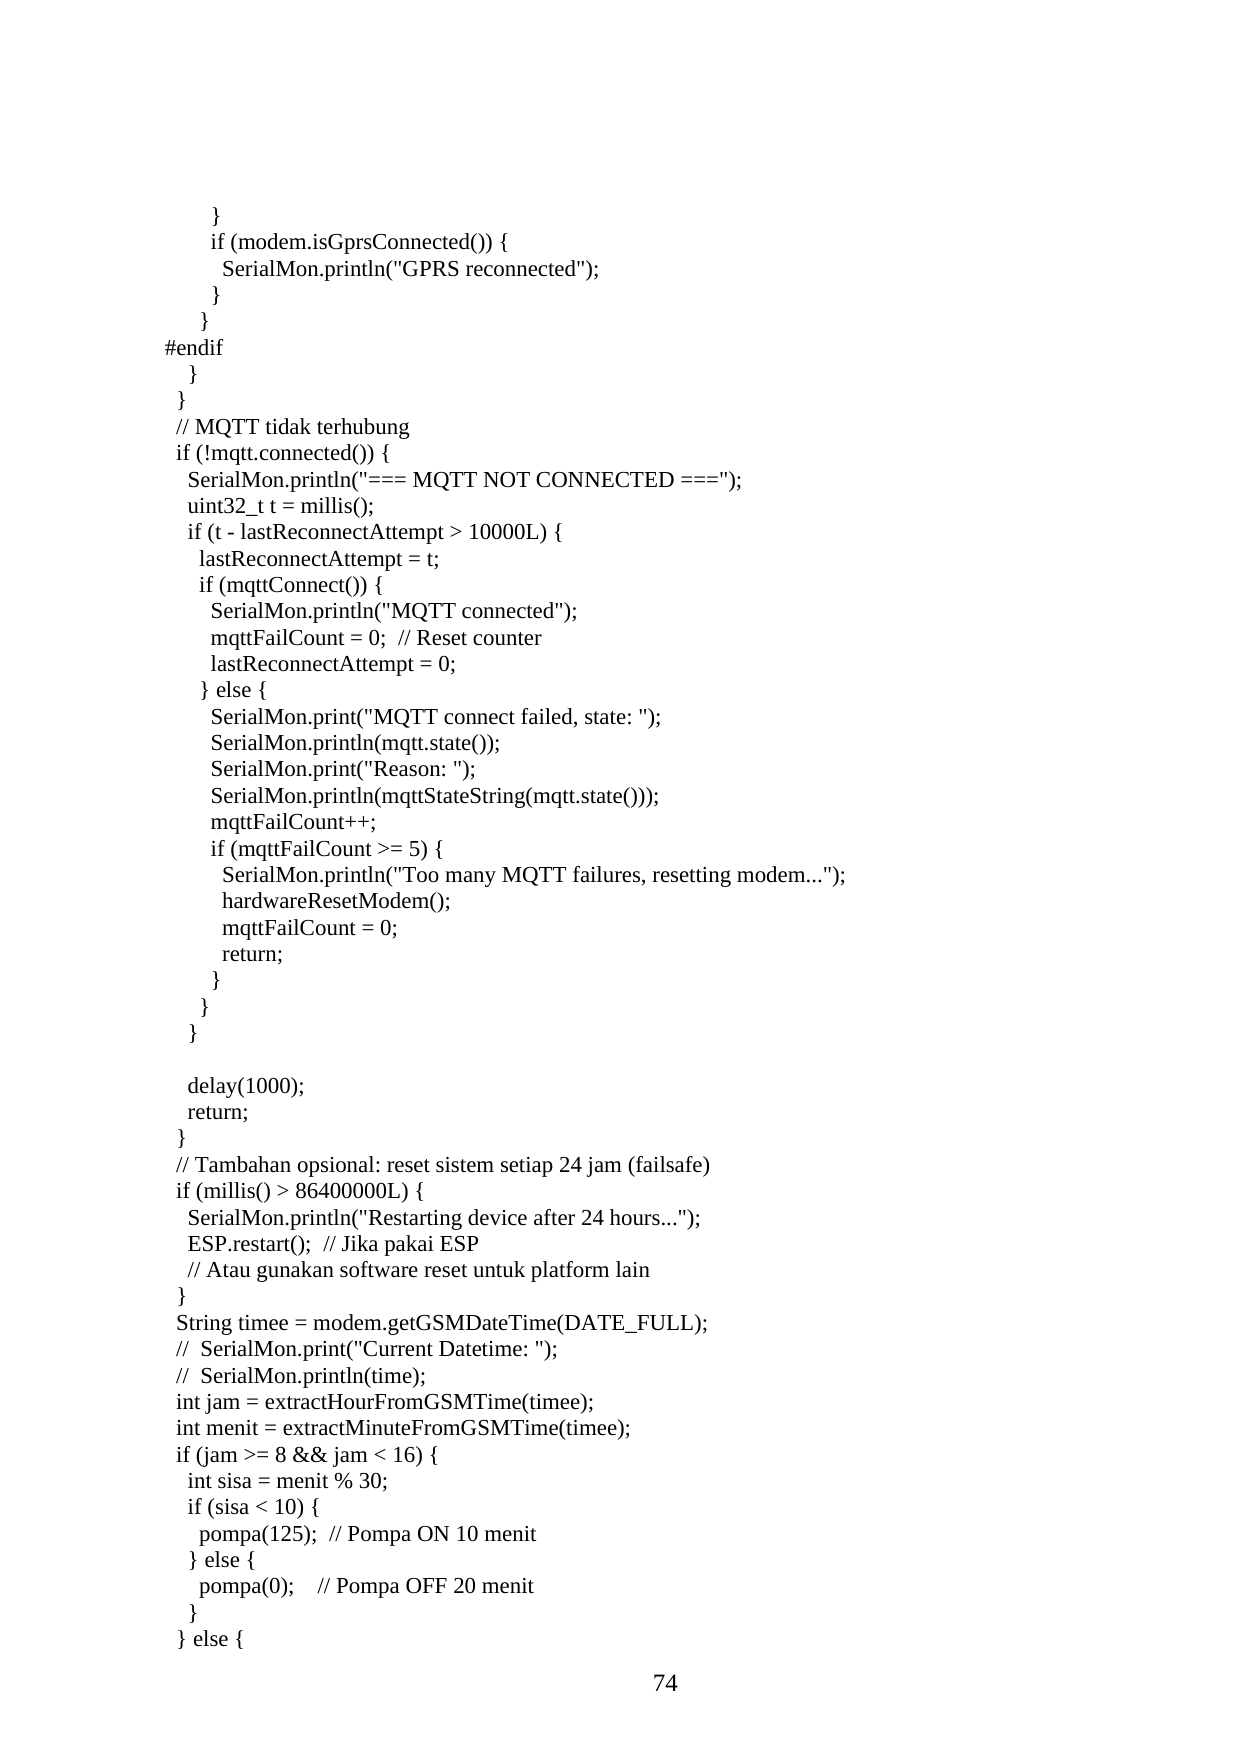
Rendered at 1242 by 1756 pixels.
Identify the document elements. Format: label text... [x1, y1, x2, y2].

text if (sisa < 10) { [164, 1493, 1094, 1520]
text int jam = extractHourFromGSMTime(timee); [164, 1388, 1094, 1414]
text mqttFailCount++; [164, 808, 1094, 834]
text mqttFailCount = 0; // Reset counter [164, 624, 1094, 650]
text pompa(0); // Pompa OFF 20 menit [164, 1572, 1094, 1599]
text return; [164, 940, 1094, 966]
text SerialMon.print("MQTT connect failed, state: "); [164, 703, 1094, 729]
text } [164, 1019, 1094, 1045]
text } else { [164, 1546, 1094, 1572]
text SerialMon.println(mqtt.state()); [164, 729, 1094, 756]
text if (modem.isGprsConnected()) { [164, 228, 1094, 255]
text } [164, 281, 1094, 307]
text } [164, 1283, 1094, 1309]
text SerialMon.println("Too many MQTT failures, resetting modem..."); [164, 861, 1094, 887]
text uint32_t t = millis(); [164, 492, 1094, 518]
text pompa(125); // Pompa ON 10 menit [164, 1520, 1094, 1546]
text #endif [164, 334, 1094, 360]
text delay(1000); [164, 1072, 1094, 1098]
text // SerialMon.println(time); [164, 1362, 1094, 1388]
text // SerialMon.print("Current Datetime: "); [164, 1335, 1094, 1362]
text return; [164, 1098, 1094, 1124]
text } else { [164, 676, 1094, 703]
text if (millis() > 86400000L) { [164, 1177, 1094, 1203]
text } [164, 1599, 1094, 1625]
text hardwareResetModem(); [164, 887, 1094, 914]
text if (t - lastReconnectAttempt > 10000L) { [164, 518, 1094, 545]
text int sisa = menit % 30; [164, 1467, 1094, 1493]
text if (mqttConnect()) { [164, 571, 1094, 597]
text } [164, 966, 1094, 993]
text SerialMon.println("GPRS reconnected"); [164, 255, 1094, 281]
text SerialMon.println("MQTT connected"); [164, 597, 1094, 624]
text } [164, 202, 1094, 228]
text // MQTT tidak terhubung [164, 413, 1094, 439]
text if (mqttFailCount >= 5) { [164, 834, 1094, 861]
text } [164, 993, 1094, 1019]
text lastReconnectAttempt = 0; [164, 650, 1094, 676]
text SerialMon.println(mqttStateString(mqtt.state())); [164, 782, 1094, 808]
text SerialMon.println("Restarting device after 24 hours..."); [164, 1203, 1094, 1230]
text lastReconnectAttempt = t; [164, 545, 1094, 571]
text int menit = extractMinuteFromGSMTime(timee); [164, 1414, 1094, 1441]
text mqttFailCount = 0; [164, 914, 1094, 940]
text if (jam >= 8 && jam < 16) { [164, 1441, 1094, 1467]
text } [164, 387, 1094, 413]
text SerialMon.println("=== MQTT NOT CONNECTED ==="); [164, 466, 1094, 492]
text } [164, 360, 1094, 387]
text // Tambahan opsional: reset sistem setiap 24 jam (failsafe) [164, 1151, 1094, 1177]
text String timee = modem.getGSMDateTime(DATE_FULL); [164, 1309, 1094, 1335]
text if (!mqtt.connected()) { [164, 439, 1094, 466]
text } [164, 307, 1094, 334]
text } else { [164, 1625, 1094, 1652]
text } [164, 1124, 1094, 1151]
text ESP.restart(); // Jika pakai ESP [164, 1230, 1094, 1256]
text SerialMon.print("Reason: "); [164, 756, 1094, 782]
text // Atau gunakan software reset untuk platform lain [164, 1256, 1094, 1283]
